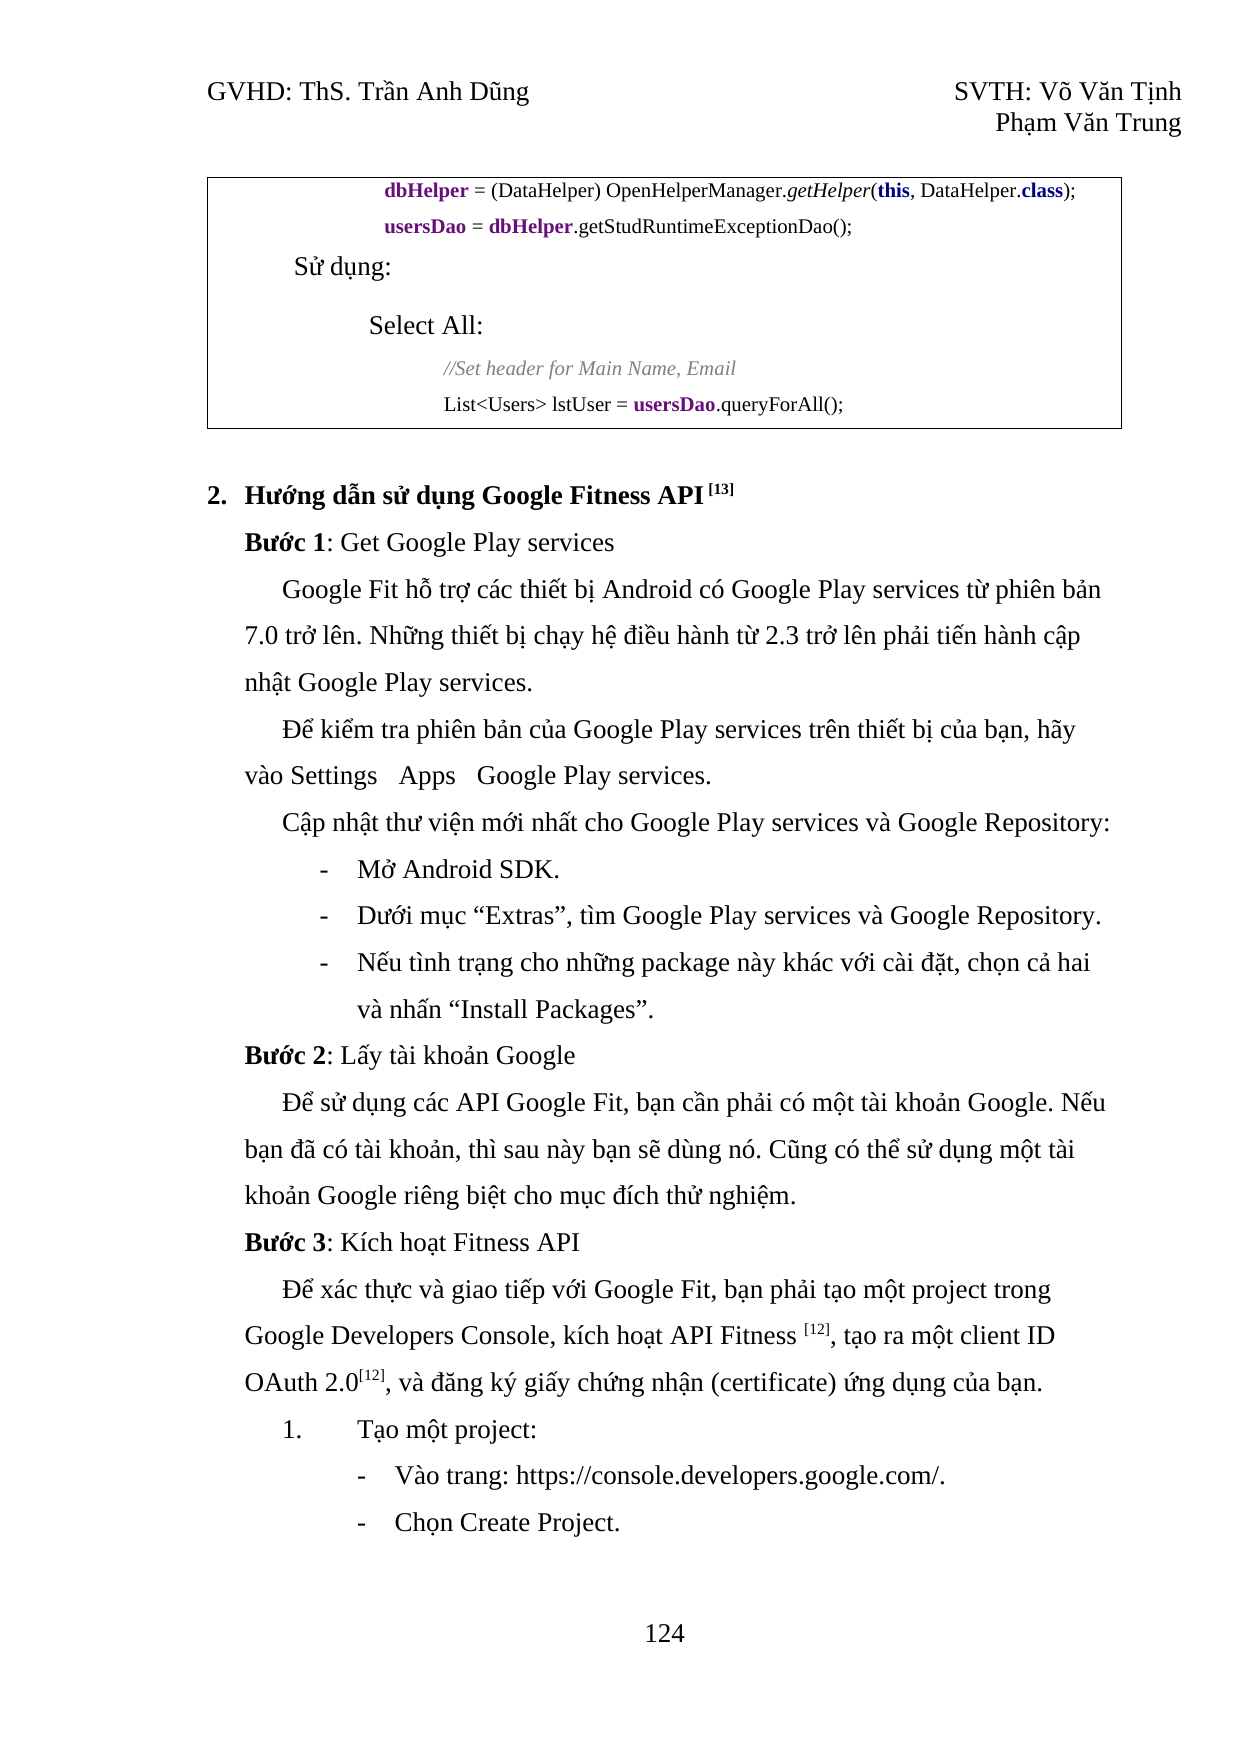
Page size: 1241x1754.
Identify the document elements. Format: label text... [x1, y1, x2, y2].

list Hướng dẫn sử dụng Google Fitness API [13] [207, 479, 1122, 511]
list Cập nhật thư viện mới nhất cho Google Play services và Google Repository: [244, 806, 1122, 837]
list Bước 3: Kích hoạt Fitness API [244, 1226, 1122, 1257]
list Nếu tình trạng cho những package này khác với cài đặt, chọn cả hai và nhấn “Install Packages”. [319, 946, 1122, 1024]
list Dưới mục “Extras”, tìm Google Play services và Google Repository. [319, 899, 1122, 931]
list 1. Tạo một project: [282, 1413, 1122, 1444]
list Để kiểm tra phiên bản của Google Play services trên thiết bị của bạn, hãy vào SettingsAppsGoogle Play services. [244, 713, 1122, 791]
list Để xác thực và giao tiếp với Google Fit, bạn phải tạo một project trong Google Developers Console, kích hoạt API Fitness [12], tạo ra một client ID OAuth 2.0[12], và đăng ký giấy chứng nhận (certificate) ứng dụng của bạn. [244, 1273, 1122, 1397]
list Google Fit hỗ trợ các thiết bị Android có Google Play services từ phiên bản 7.0 trở lên. Những thiết bị chạy hệ điều hành từ 2.3 trở lên phải tiến hành cập nhật Google Play services. [244, 573, 1122, 697]
list Chọn Create Project. [357, 1506, 1122, 1537]
list Để sử dụng các API Google Fit, bạn cần phải có một tài khoản Google. Nếu bạn đã có tài khoản, thì sau này bạn sẽ dùng nó. Cũng có thể sử dụng một tài khoản Google riêng biệt cho mục đích thử nghiệm. [244, 1086, 1122, 1211]
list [357, 1459, 1122, 1491]
list Mở Android SDK. [319, 853, 1122, 884]
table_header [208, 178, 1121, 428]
list Bước 2: Lấy tài khoản Google [244, 1039, 1122, 1071]
list Bước 1: Get Google Play services [244, 526, 1122, 557]
